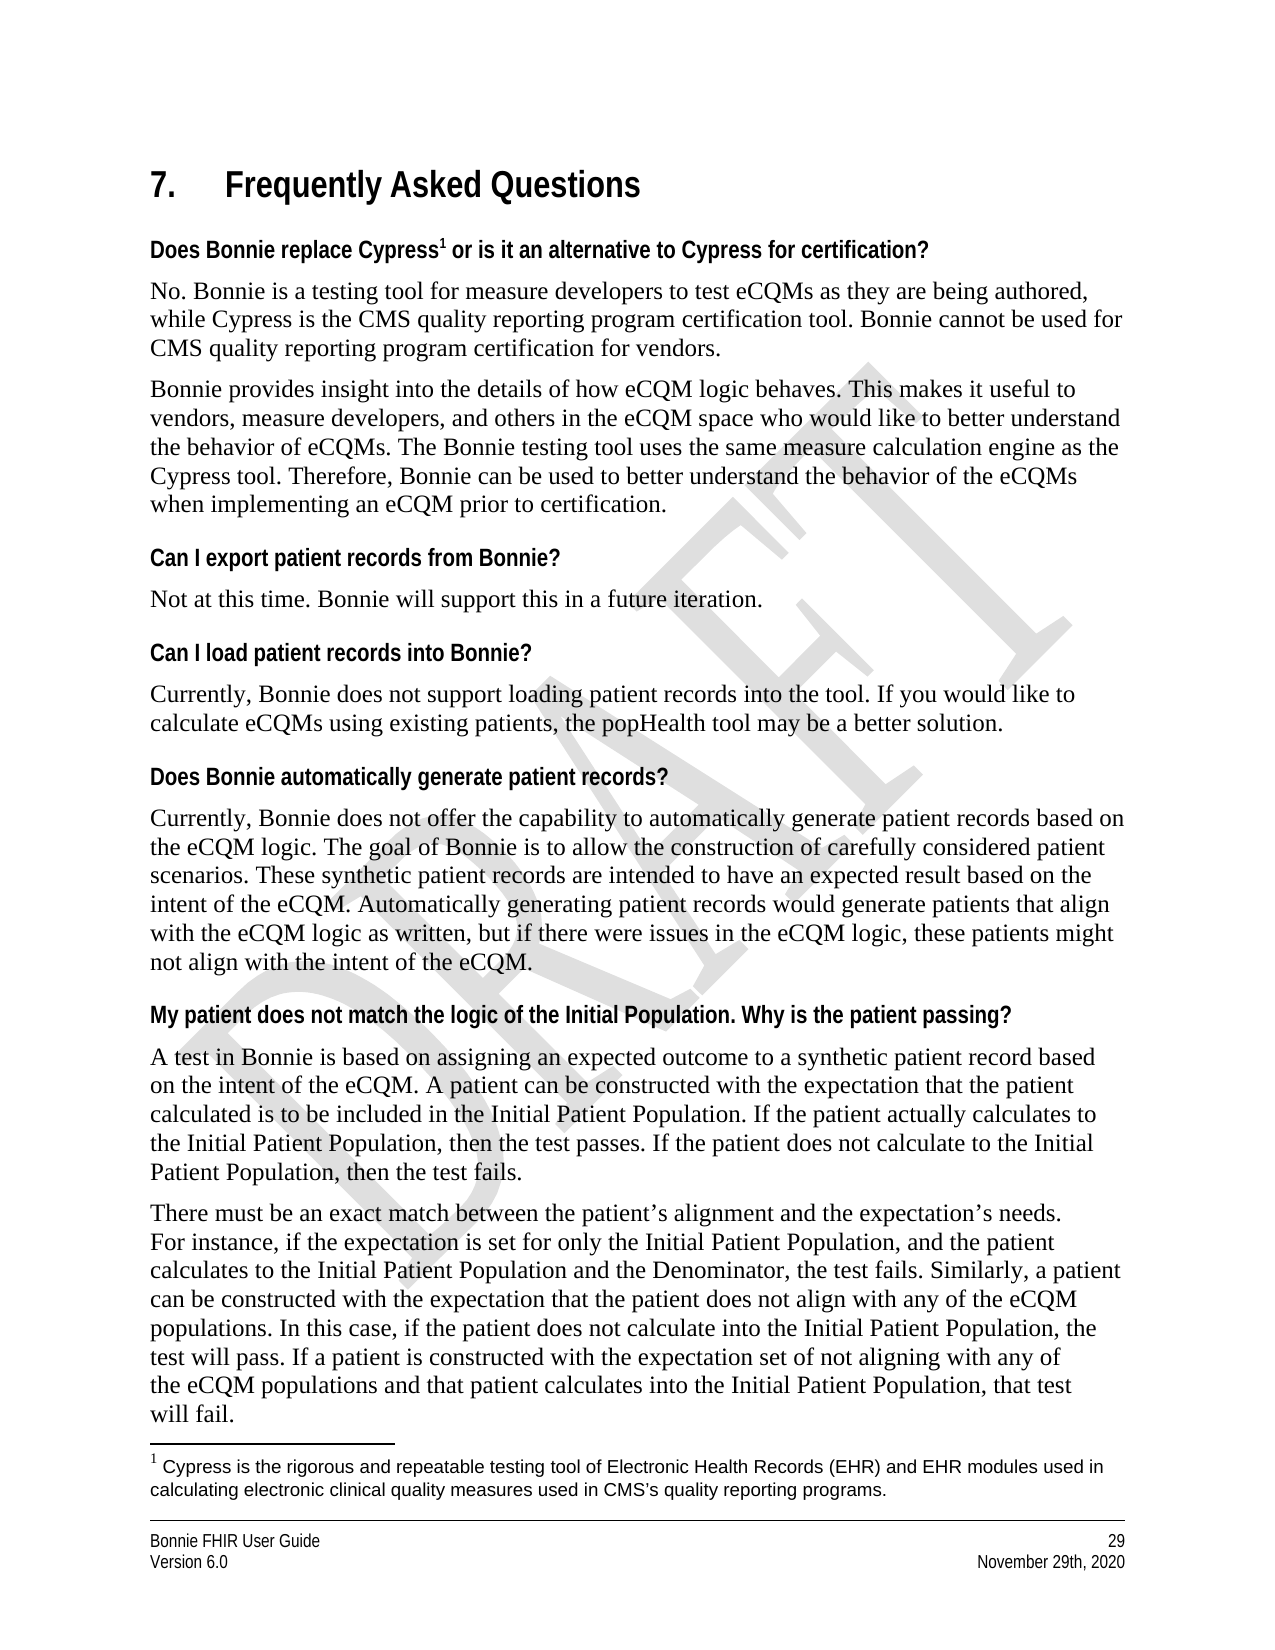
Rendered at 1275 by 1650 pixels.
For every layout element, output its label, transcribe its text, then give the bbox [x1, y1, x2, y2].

text Currently, Bonnie does not offer the capability to automatically generate patient records based on the eCQM logic. The goal of Bonnie is to allow the construction of carefully considered patient scenarios. These synthetic patient records are intended to have an expected result based on the intent of the eCQM. Automatically generating patient records would generate patients that align with the eCQM logic as written, but if there were issues in the eCQM logic, these patients might not align with the intent of the eCQM. [150, 803, 1125, 976]
text Can I load patient records into Bonnie? [150, 638, 1125, 667]
text Bonnie provides insight into the details of how eCQM logic behaves. This makes it useful to vendors, measure developers, and others in the eCQM space who would like to better understand the behavior of eCQMs. The Bonnie testing tool uses the same measure calculation engine as the Cypress tool. Therefore, Bonnie can be used to better understand the behavior of the eCQMs when implementing an eCQM prior to certification. [150, 374, 1125, 518]
text Does Bonnie automatically generate patient records? [150, 762, 1125, 791]
text My patient does not match the logic of the Initial Population. Why is the patient passing? [150, 1001, 1125, 1029]
text Not at this time. Bonnie will support this in a future iteration. [150, 584, 1125, 613]
text A test in Bonnie is based on assigning an expected outcome to a synthetic patient record based on the intent of the eCQM. A patient can be constructed with the expectation that the patient calculated is to be included in the Initial Patient Population. If the patient actually calculates to the Initial Patient Population, then the test passes. If the patient does not calculate to the Initial Patient Population, then the test fails. [150, 1042, 1125, 1185]
text Can I export patient records from Bonnie? [150, 543, 1125, 572]
text Does Bonnie replace Cypress or is it an alternative to Cypress for certification? [150, 235, 1125, 263]
subtitle Frequently Asked Questions [150, 162, 1125, 206]
text Currently, Bonnie does not support loading patient records into the tool. If you would like to calculate eCQMs using existing patients, the popHealth tool may be a better solution. [150, 679, 1125, 737]
text No. Bonnie is a testing tool for measure developers to test eCQMs as they are being authored, while Cypress is the CMS quality reporting program certification tool. Bonnie cannot be used for CMS quality reporting program certification for vendors. [150, 276, 1125, 362]
text There must be an exact match between the patient’s alignment and the expectation’s needs. For instance, if the expectation is set for only the Initial Patient Population, and the patient calculates to the Initial Patient Population and the Denominator, the test fails. Similarly, a patient can be constructed with the expectation that the patient does not align with any of the eCQM populations. In this case, if the patient does not calculate into the Initial Patient Population, the test will pass. If a patient is constructed with the expectation set of not aligning with any of the eCQM populations and that patient calculates into the Initial Patient Population, that test will fail. [150, 1198, 1125, 1428]
